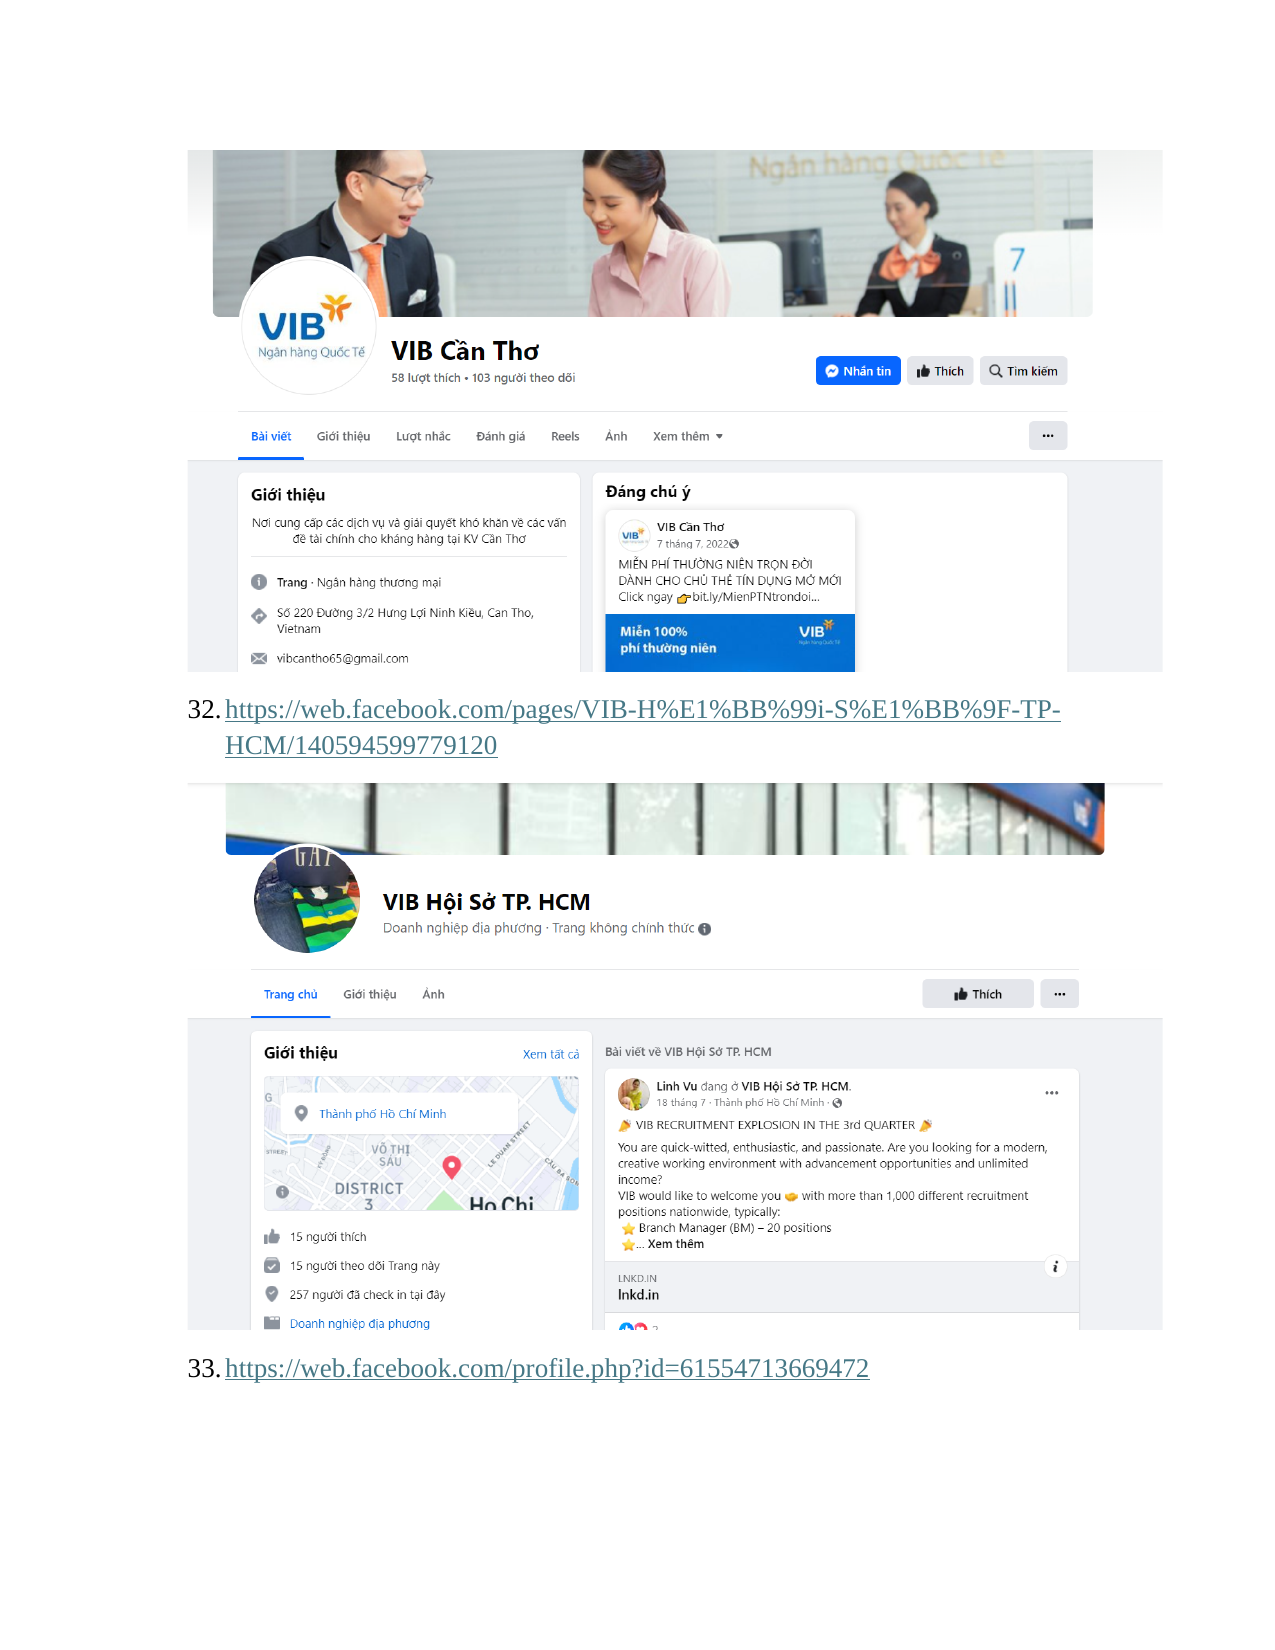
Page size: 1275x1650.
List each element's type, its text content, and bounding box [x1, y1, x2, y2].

list https://web.facebook.com/pages/VIB-H%E1%BB%99i-S%E1%BB%9F-TP-HCM/140594599779120 [187, 694, 1125, 761]
picture [187, 781, 1163, 1330]
picture [187, 150, 1163, 672]
list https://web.facebook.com/profile.php?id=61554713669472 [187, 1352, 1125, 1383]
